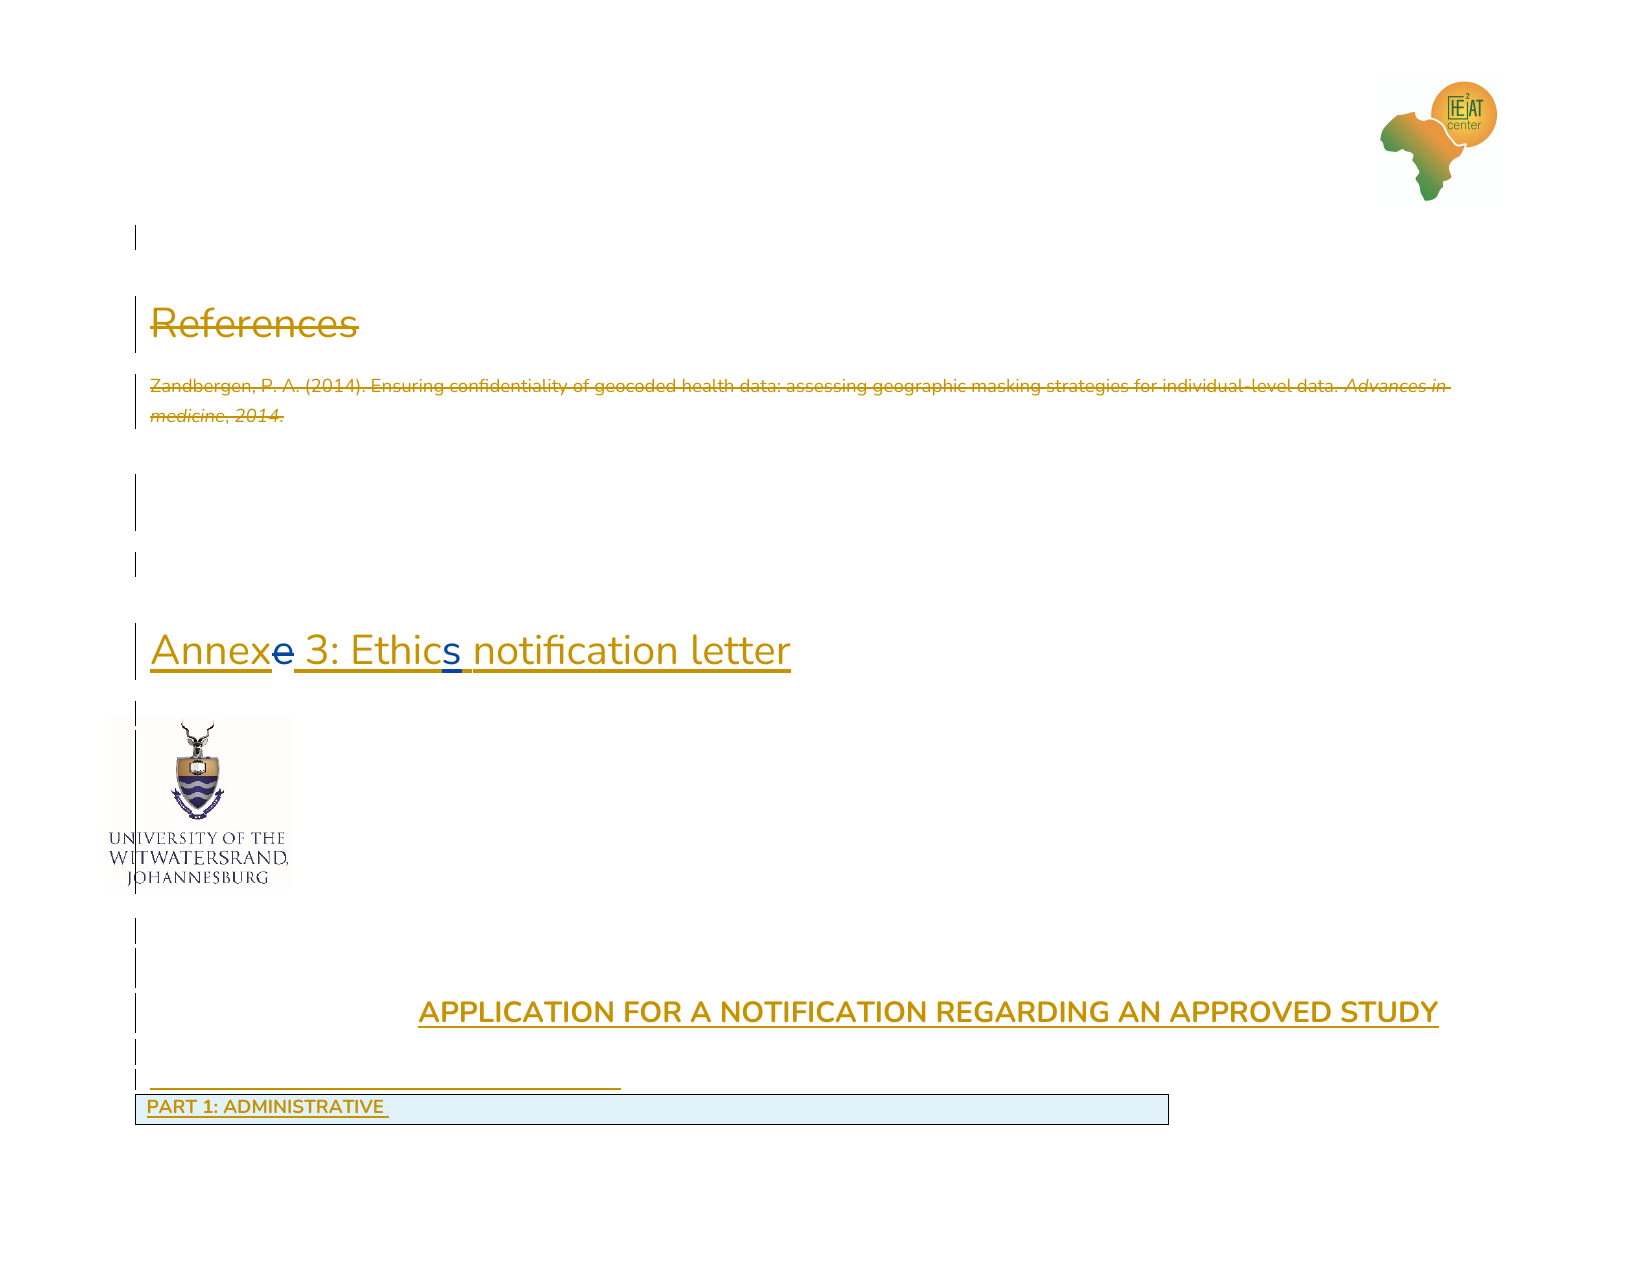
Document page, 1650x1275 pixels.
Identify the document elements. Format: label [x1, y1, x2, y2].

picture [1375, 73, 1500, 204]
picture [102, 715, 294, 890]
